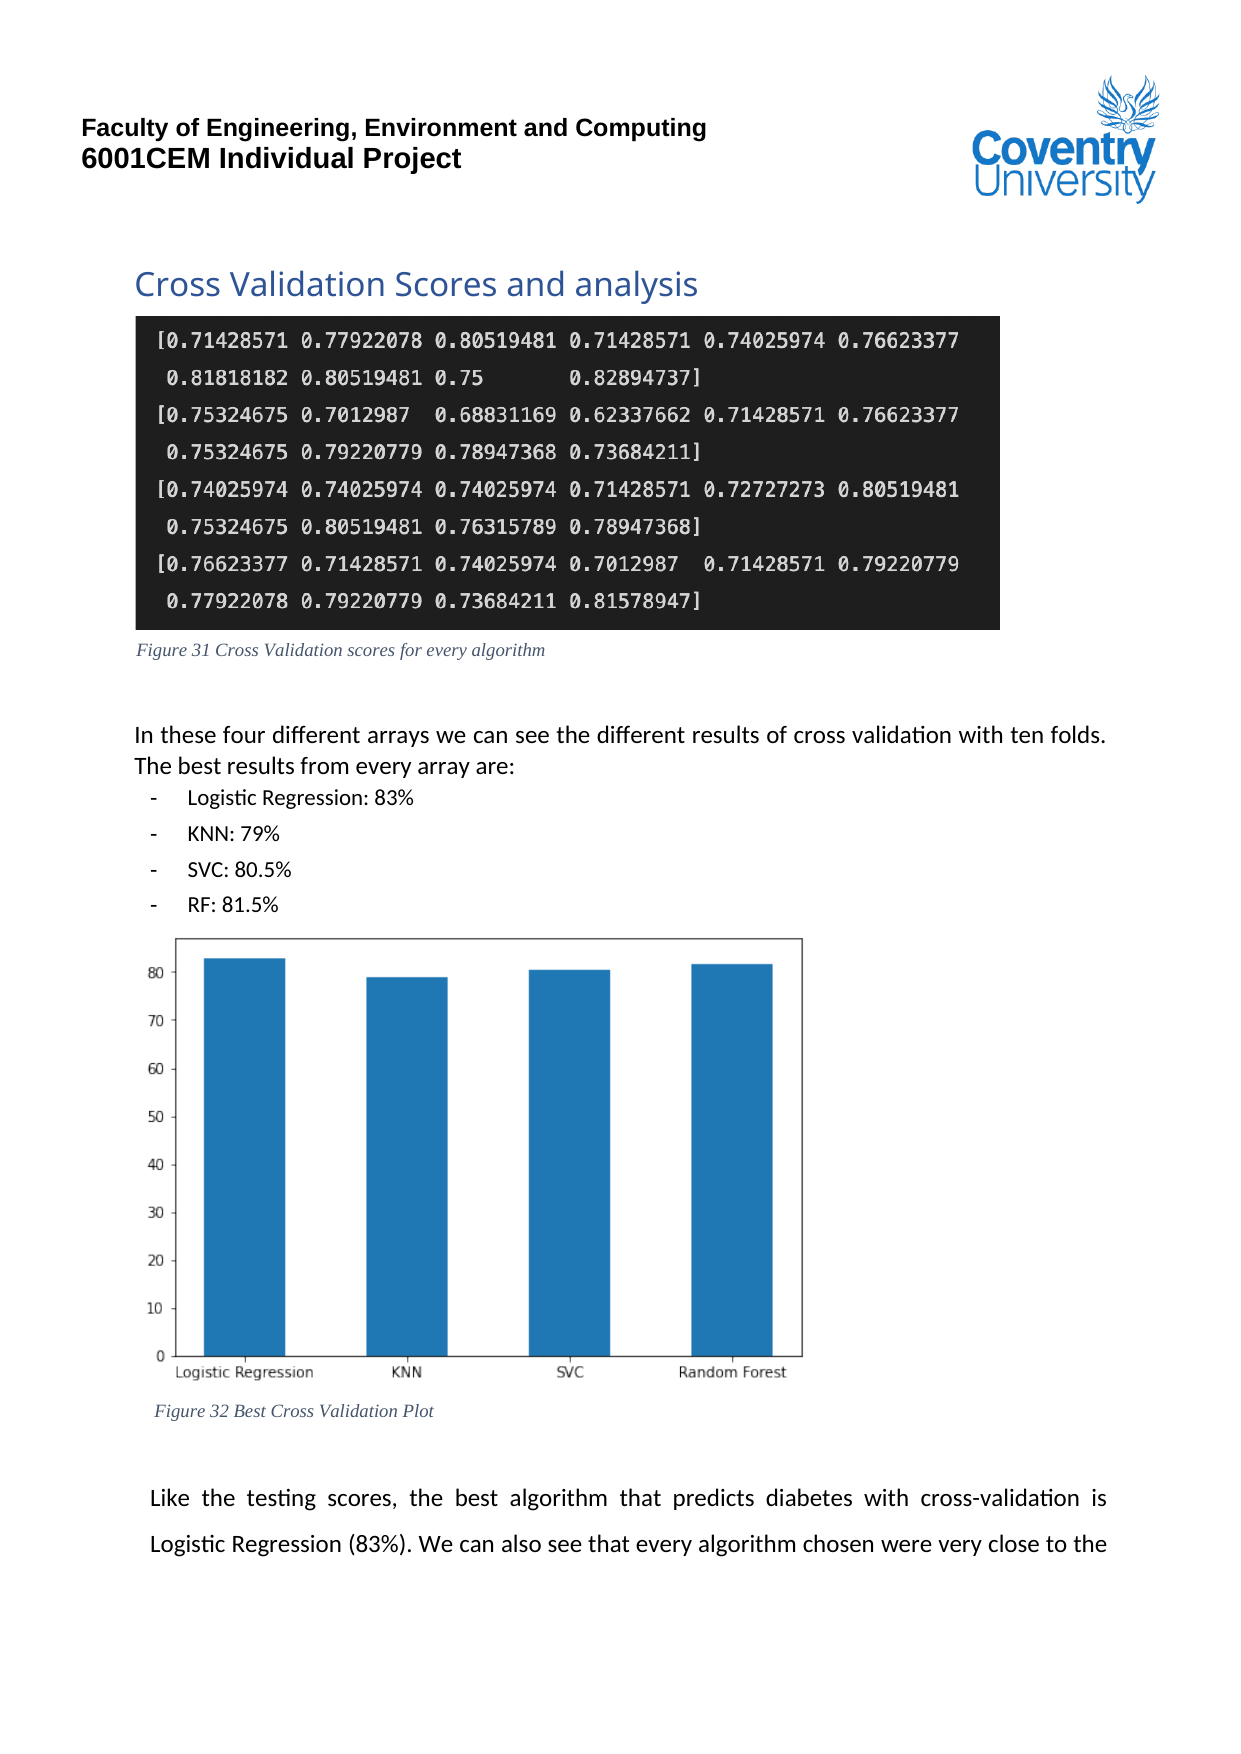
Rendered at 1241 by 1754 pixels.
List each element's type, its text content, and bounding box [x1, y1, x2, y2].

picture [136, 928, 812, 1391]
picture [972, 75, 1160, 204]
subtitle Cross Validation Scores and analysis [134, 261, 1109, 307]
text In these four different arrays we can see the different results of cross validation with ten folds. The best results from every array are: [134, 719, 1109, 781]
picture [135, 316, 1000, 630]
list KNN: 79% [150, 817, 1109, 848]
list Logistic Regression: 83% [150, 781, 1109, 812]
list SVC: 80.5% [150, 852, 1109, 884]
list RF: 81.5% [150, 888, 1109, 920]
